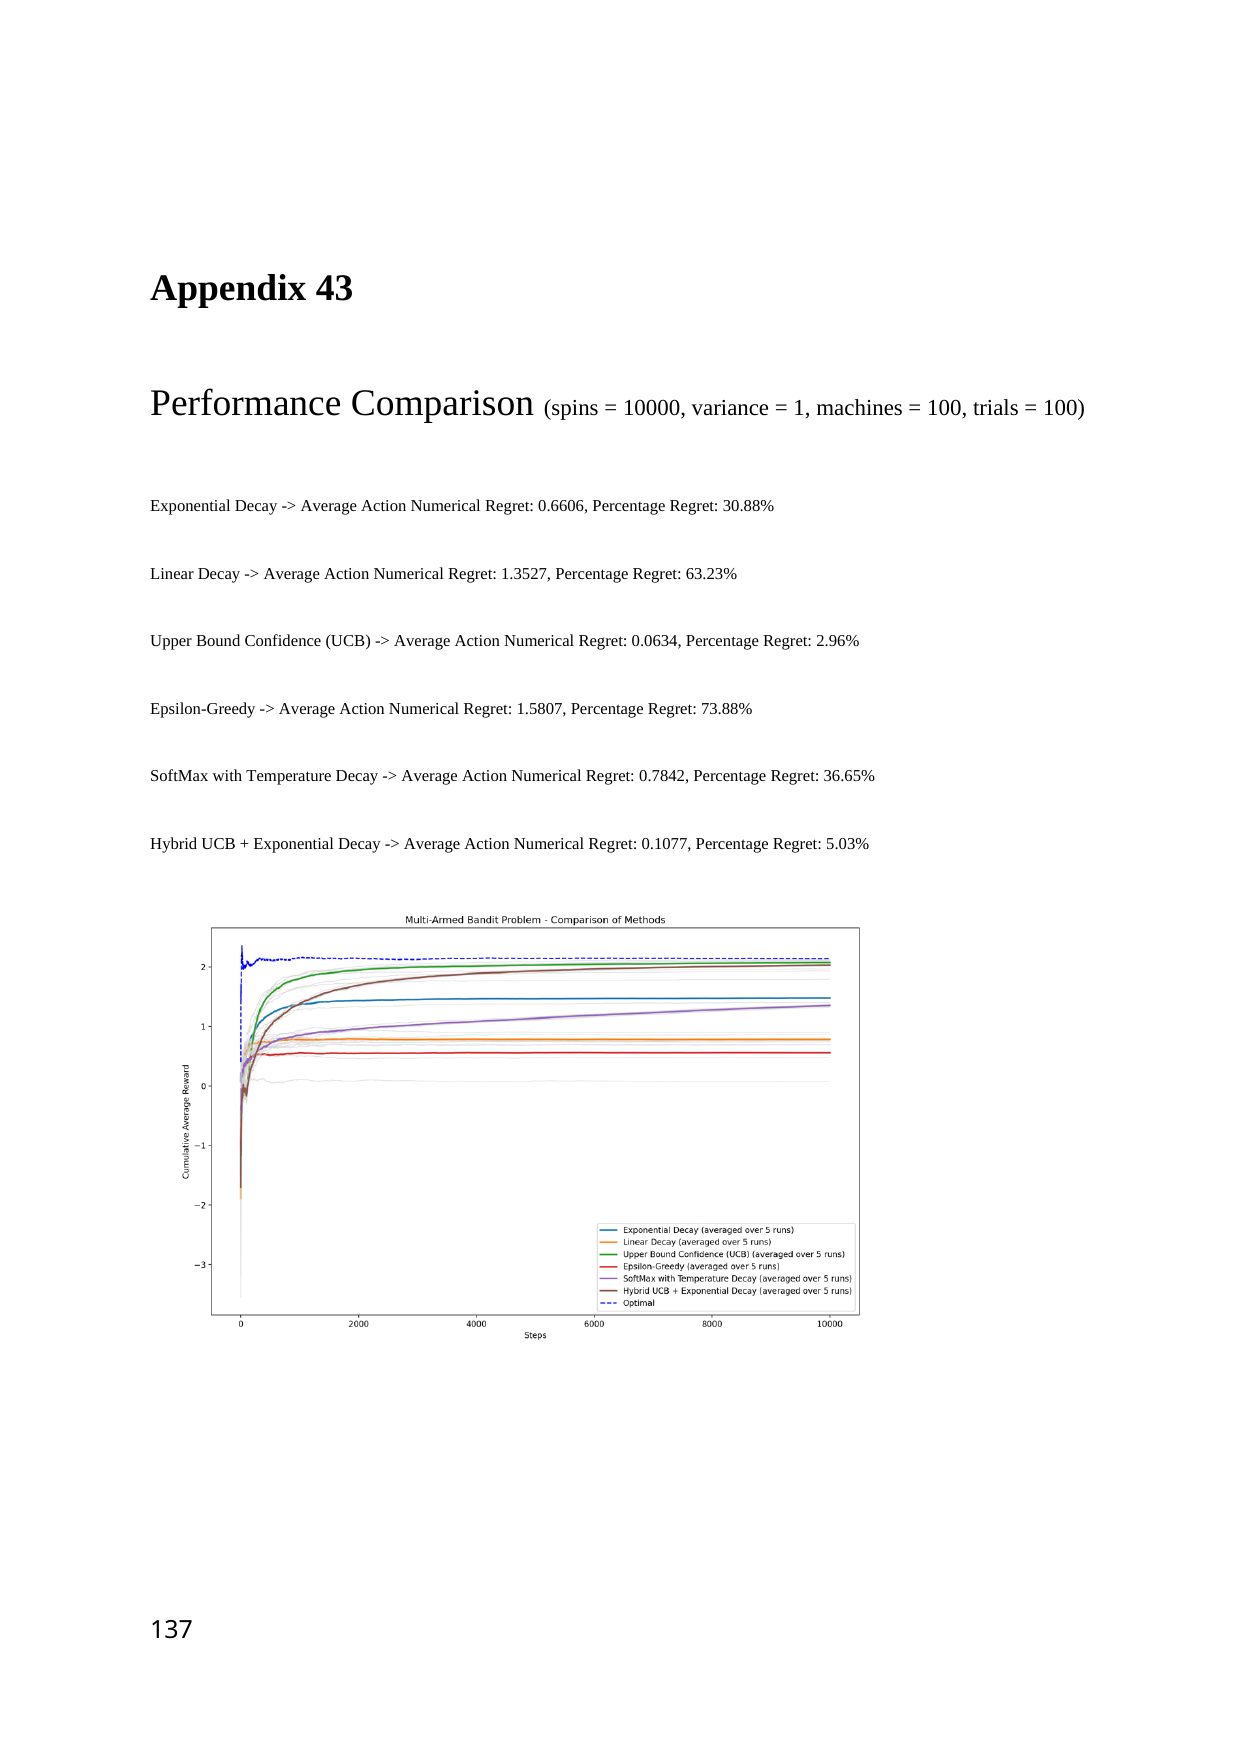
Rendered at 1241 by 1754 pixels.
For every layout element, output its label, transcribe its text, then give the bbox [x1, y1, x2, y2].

picture [150, 901, 887, 1352]
text Hybrid UCB + Exponential Decay -> Average Action Numerical Regret: 0.1077, Percentage Regret: 5.03% [150, 834, 1090, 853]
text Performance Comparison (spins = 10000, variance = 1, machines = 100, trials = 100) [150, 381, 1090, 424]
text SoftMax with Temperature Decay -> Average Action Numerical Regret: 0.7842, Percentage Regret: 36.65% [150, 766, 1090, 785]
text Upper Bound Confidence (UCB) -> Average Action Numerical Regret: 0.0634, Percentage Regret: 2.96% [150, 631, 1090, 650]
text Appendix 43 [150, 265, 1090, 308]
text Exponential Decay -> Average Action Numerical Regret: 0.6606, Percentage Regret: 30.88% [150, 496, 1090, 515]
text Linear Decay -> Average Action Numerical Regret: 1.3527, Percentage Regret: 63.23% [150, 564, 1090, 583]
text Epsilon-Greedy -> Average Action Numerical Regret: 1.5807, Percentage Regret: 73.88% [150, 699, 1090, 718]
